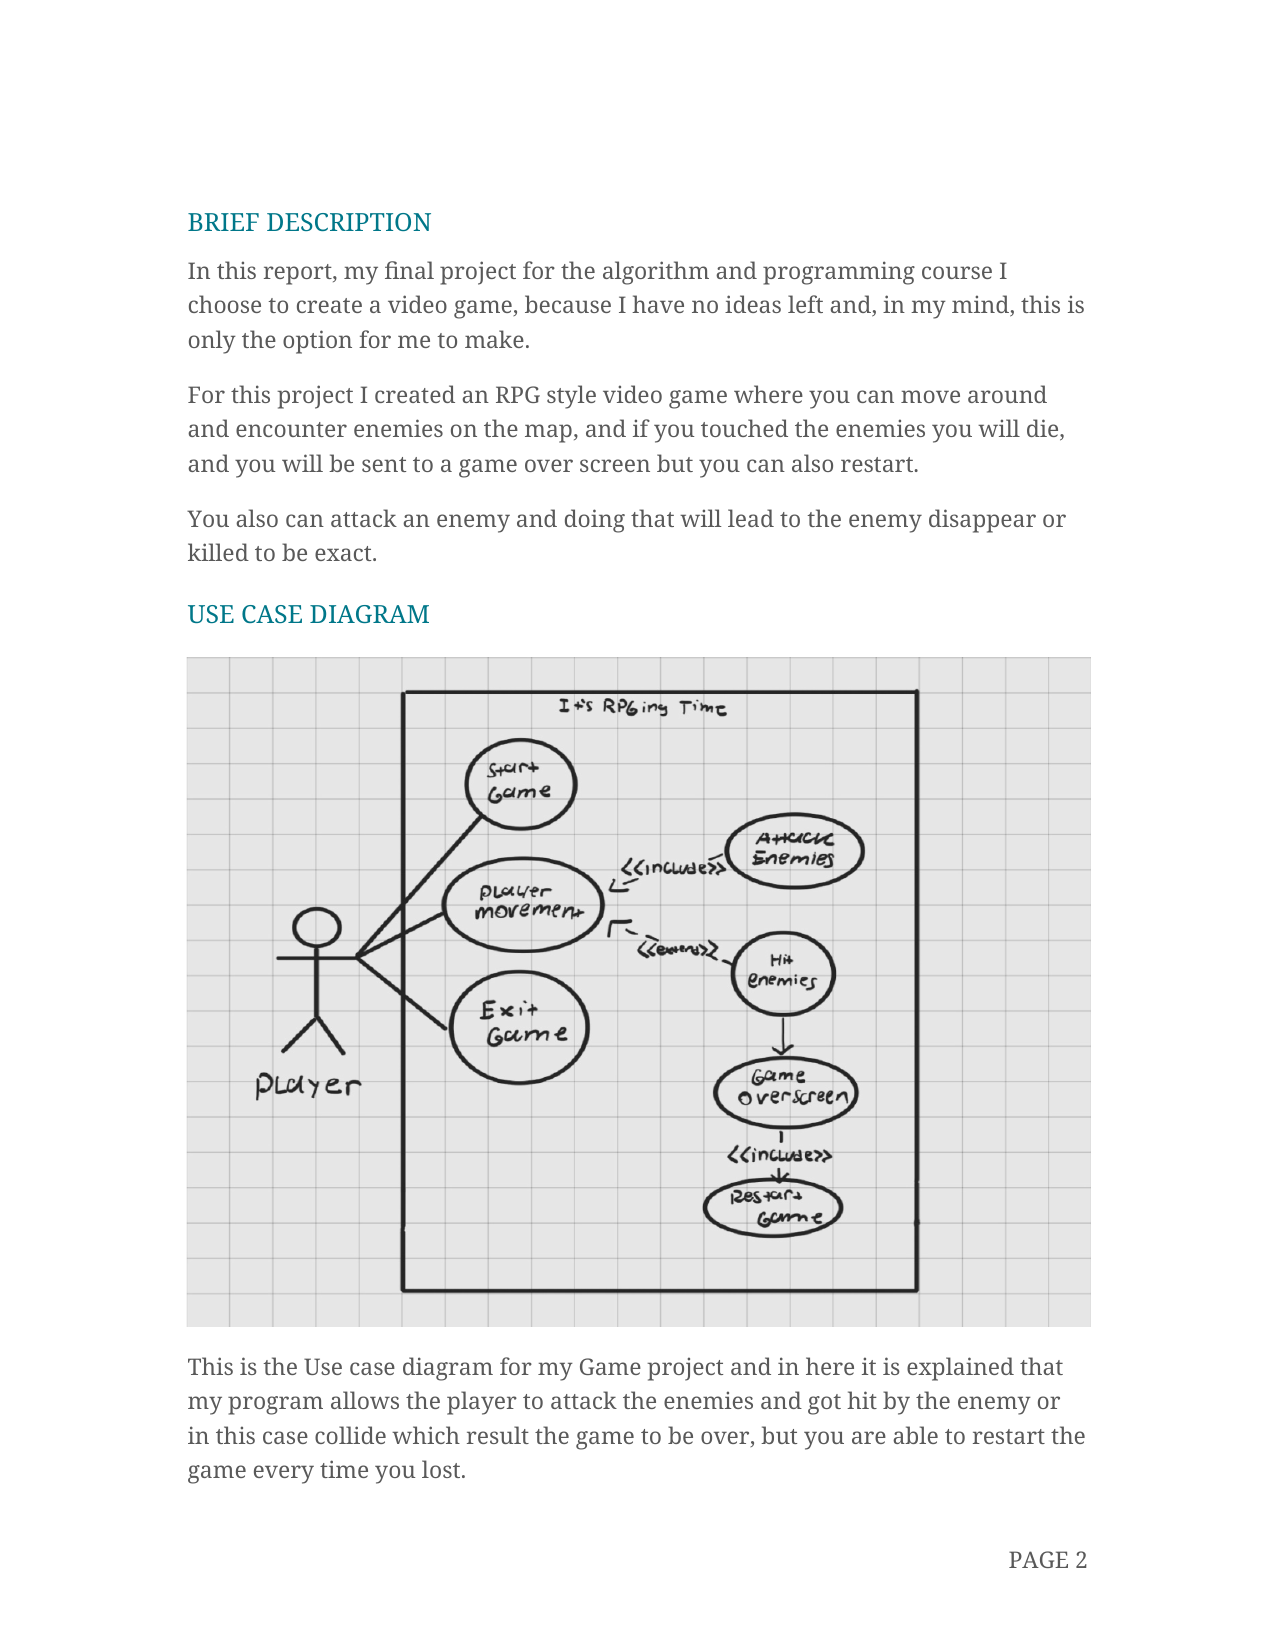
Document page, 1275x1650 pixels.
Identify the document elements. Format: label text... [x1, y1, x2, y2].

text You also can attack an enemy and doing that will lead to the enemy disappear or killed to be exact. [187, 503, 1087, 568]
text In this report, my final project for the algorithm and programming course I choose to create a video game, because I have no ideas left and, in my mind, this is only the option for me to make. [187, 255, 1087, 355]
subtitle Use case Diagram [187, 597, 1087, 631]
text This is the Use case diagram for my Game project and in here it is explained that my program allows the player to attack the enemies and got hit by the enemy or in this case collide which result the game to be over, but you are able to restart the game every time you lost. [187, 1351, 1087, 1485]
subtitle Brief Description [187, 205, 1087, 239]
text For this project I created an RPG style video game where you can move around and encounter enemies on the map, and if you touched the enemies you will die, and you will be sent to a game over screen but you can also restart. [187, 379, 1087, 479]
picture [188, 657, 1091, 1327]
